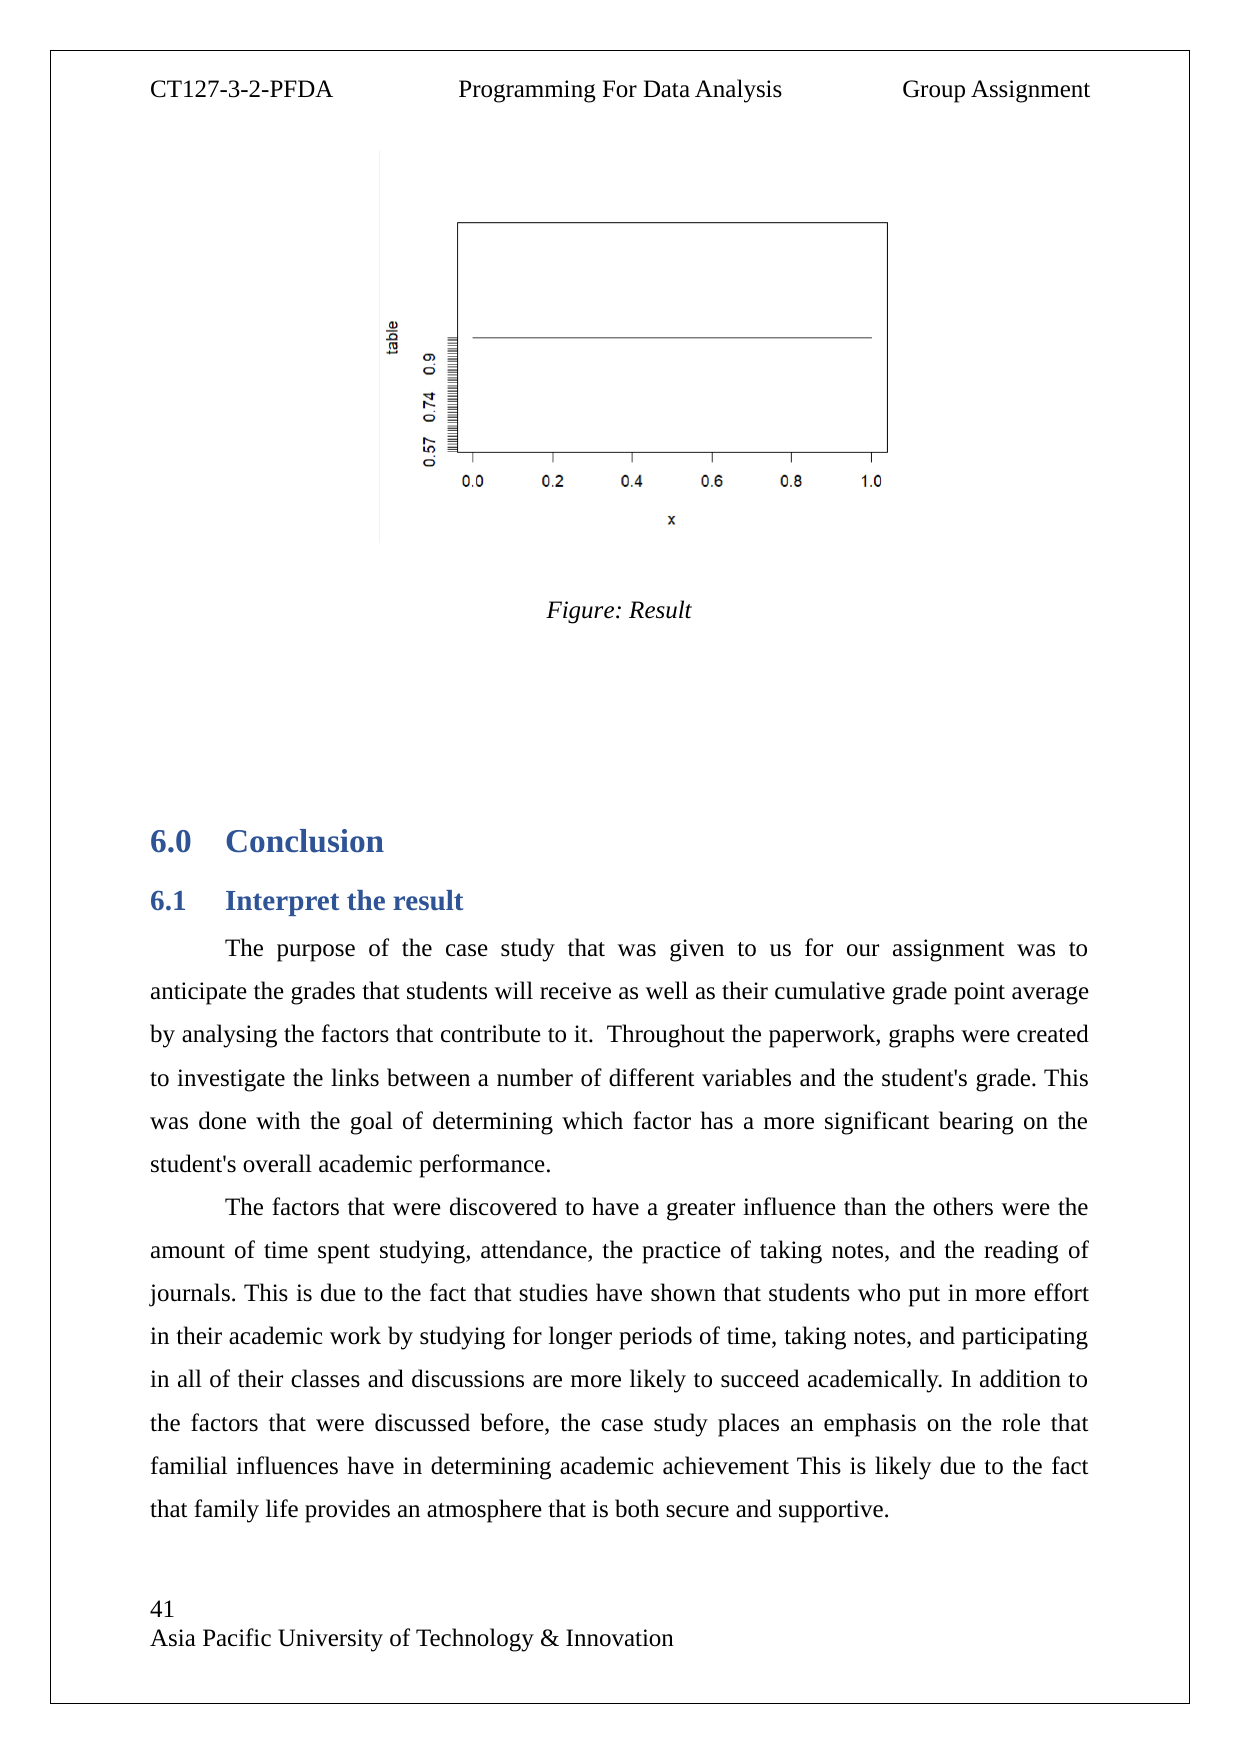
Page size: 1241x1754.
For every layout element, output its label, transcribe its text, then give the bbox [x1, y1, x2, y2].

text The factors that were discovered to have a greater influence than the others were the amount of time spent studying, attendance, the practice of taking notes, and the reading of journals. This is due to the fact that studies have shown that students who put in more effort in their academic work by studying for longer periods of time, taking notes, and participating in all of their classes and discussions are more likely to succeed academically. In addition to the factors that were discussed before, the case study places an emphasis on the role that familial influences have in determining academic achievement This is likely due to the fact that family life provides an atmosphere that is both secure and supportive. [150, 1192, 1090, 1523]
text Figure: Result [150, 595, 1090, 624]
text The purpose of the case study that was given to us for our assignment was to anticipate the grades that students will receive as well as their cumulative grade point average by analysing the factors that contribute to it. Throughout the paperwork, graphs were created to investigate the links between a number of different variables and the student's grade. This was done with the goal of determining which factor has a more significant bearing on the student's overall academic performance. [150, 933, 1090, 1178]
subtitle 6.1 Interpret the result [150, 883, 1090, 916]
subtitle 6.0 Conclusion [150, 821, 1090, 859]
picture [379, 150, 917, 543]
